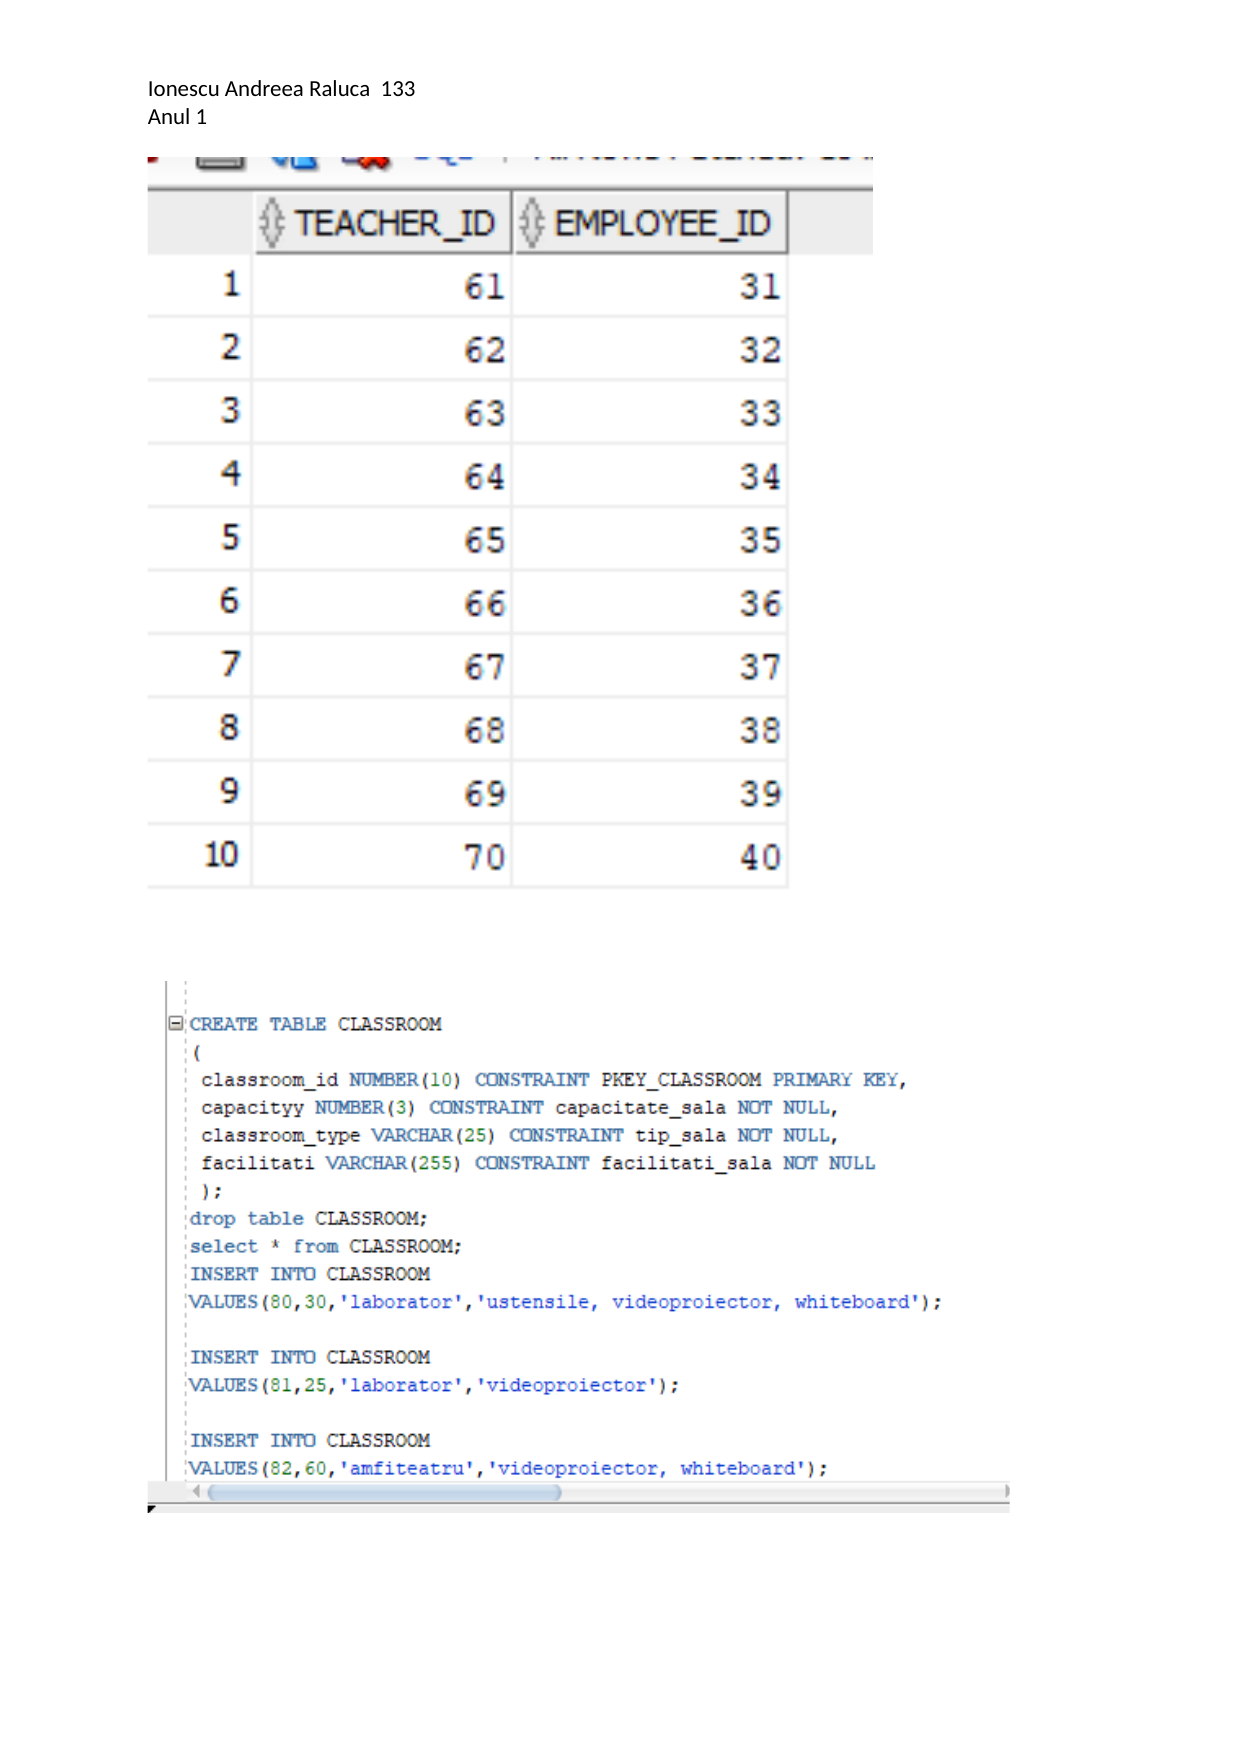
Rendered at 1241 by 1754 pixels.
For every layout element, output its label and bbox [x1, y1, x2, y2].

picture [147, 981, 1010, 1513]
picture [147, 157, 873, 925]
